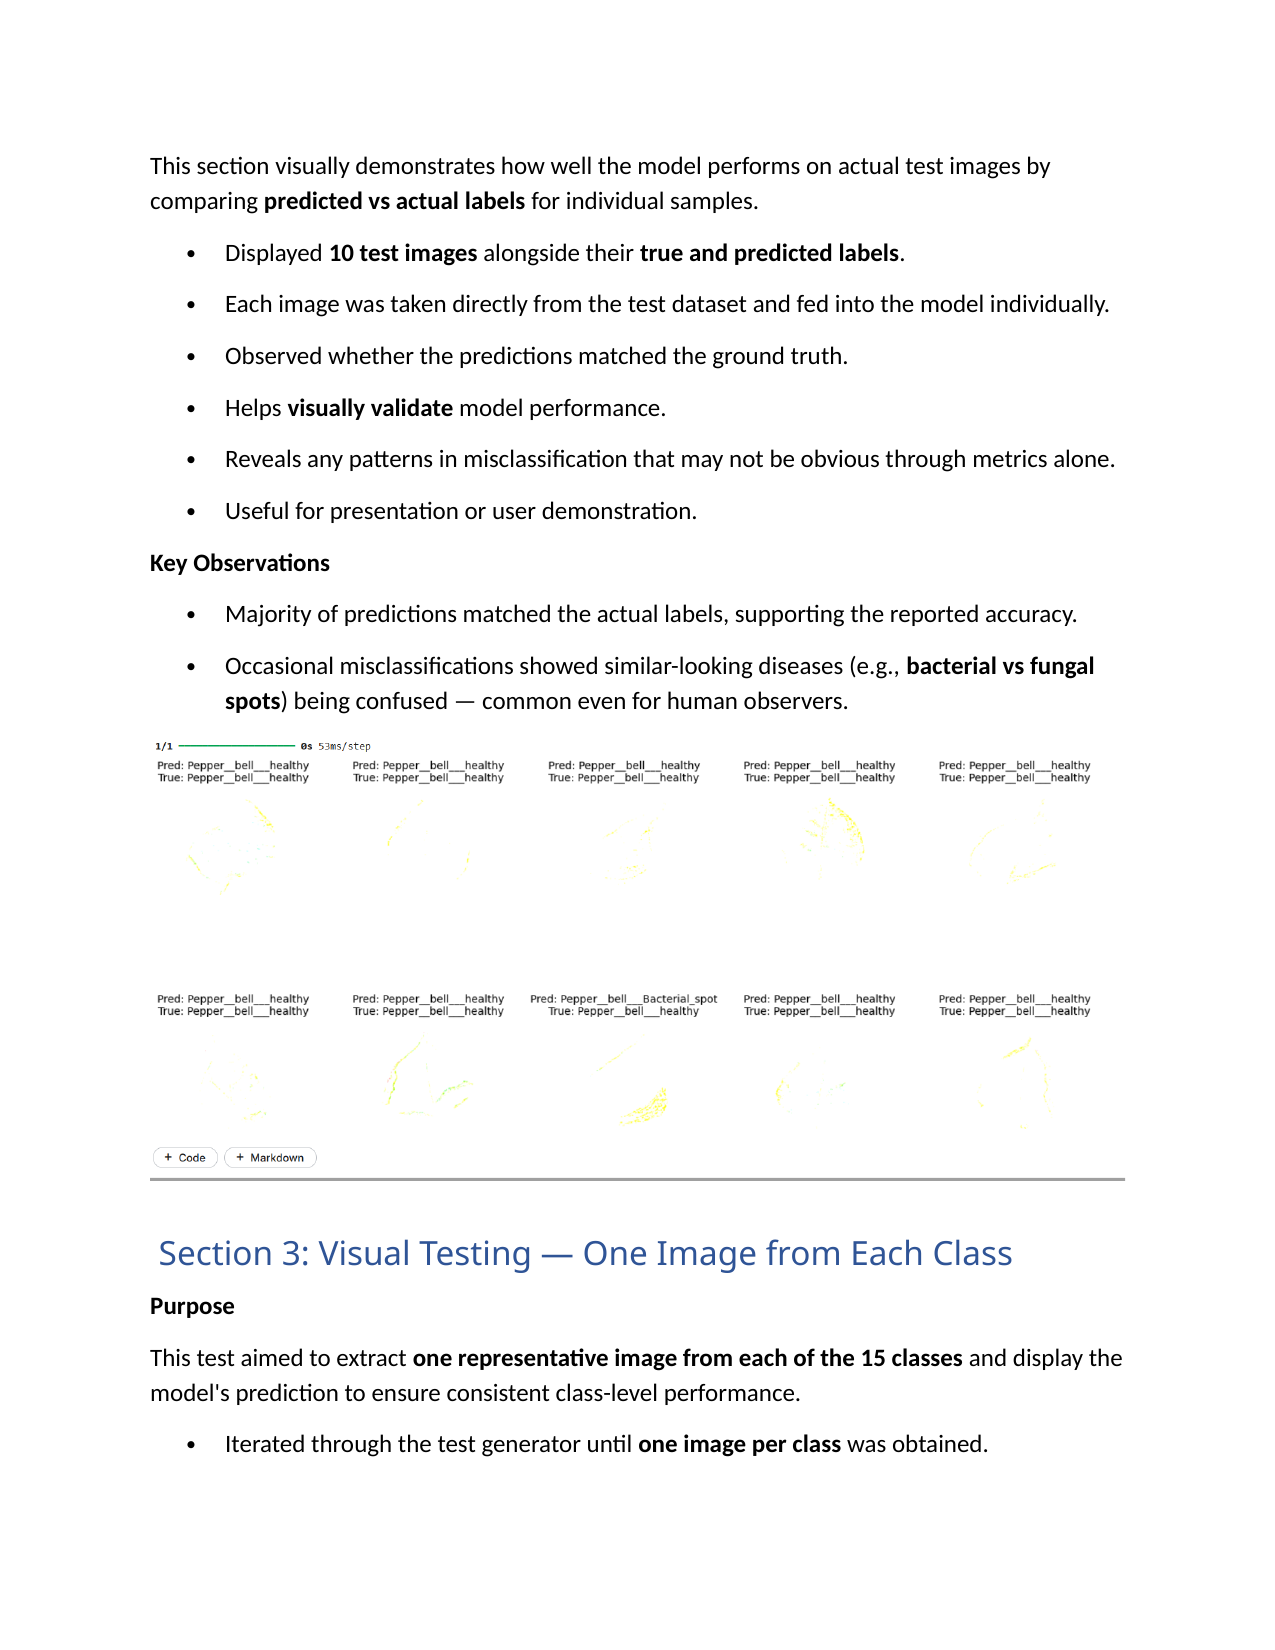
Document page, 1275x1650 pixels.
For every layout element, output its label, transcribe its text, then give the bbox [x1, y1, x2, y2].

list Each image was taken directly from the test dataset and fed into the model individually. [187, 288, 1125, 319]
list Useful for presentation or user demonstration. [187, 495, 1125, 526]
text Key Observations [150, 547, 1125, 577]
text Purpose [150, 1290, 1125, 1321]
text This test aimed to extract one representative image from each of the 15 classes and display the model's prediction to ensure consistent class-level performance. [150, 1342, 1125, 1407]
subtitle Section 3: Visual Testing — One Image from Each Class [150, 1229, 1125, 1275]
text This section visually demonstrates how well the model performs on actual test images by comparing predicted vs actual labels for individual samples. [150, 150, 1125, 216]
picture [150, 736, 1125, 1174]
list Occasional misclassifications showed similar-looking diseases (e.g., bacterial vs fungal spots) being confused — common even for human observers. [187, 650, 1125, 716]
list Observed whether the predictions matched the ground truth. [187, 340, 1125, 371]
list Iterated through the test generator until one image per class was obtained. [187, 1428, 1125, 1459]
list Displayed 10 test images alongside their true and predicted labels. [187, 237, 1125, 267]
list Majority of predictions matched the actual labels, supporting the reported accuracy. [187, 598, 1125, 629]
list Reveals any patterns in misclassification that may not be obvious through metrics alone. [187, 443, 1125, 474]
list Helps visually validate model performance. [187, 392, 1125, 422]
